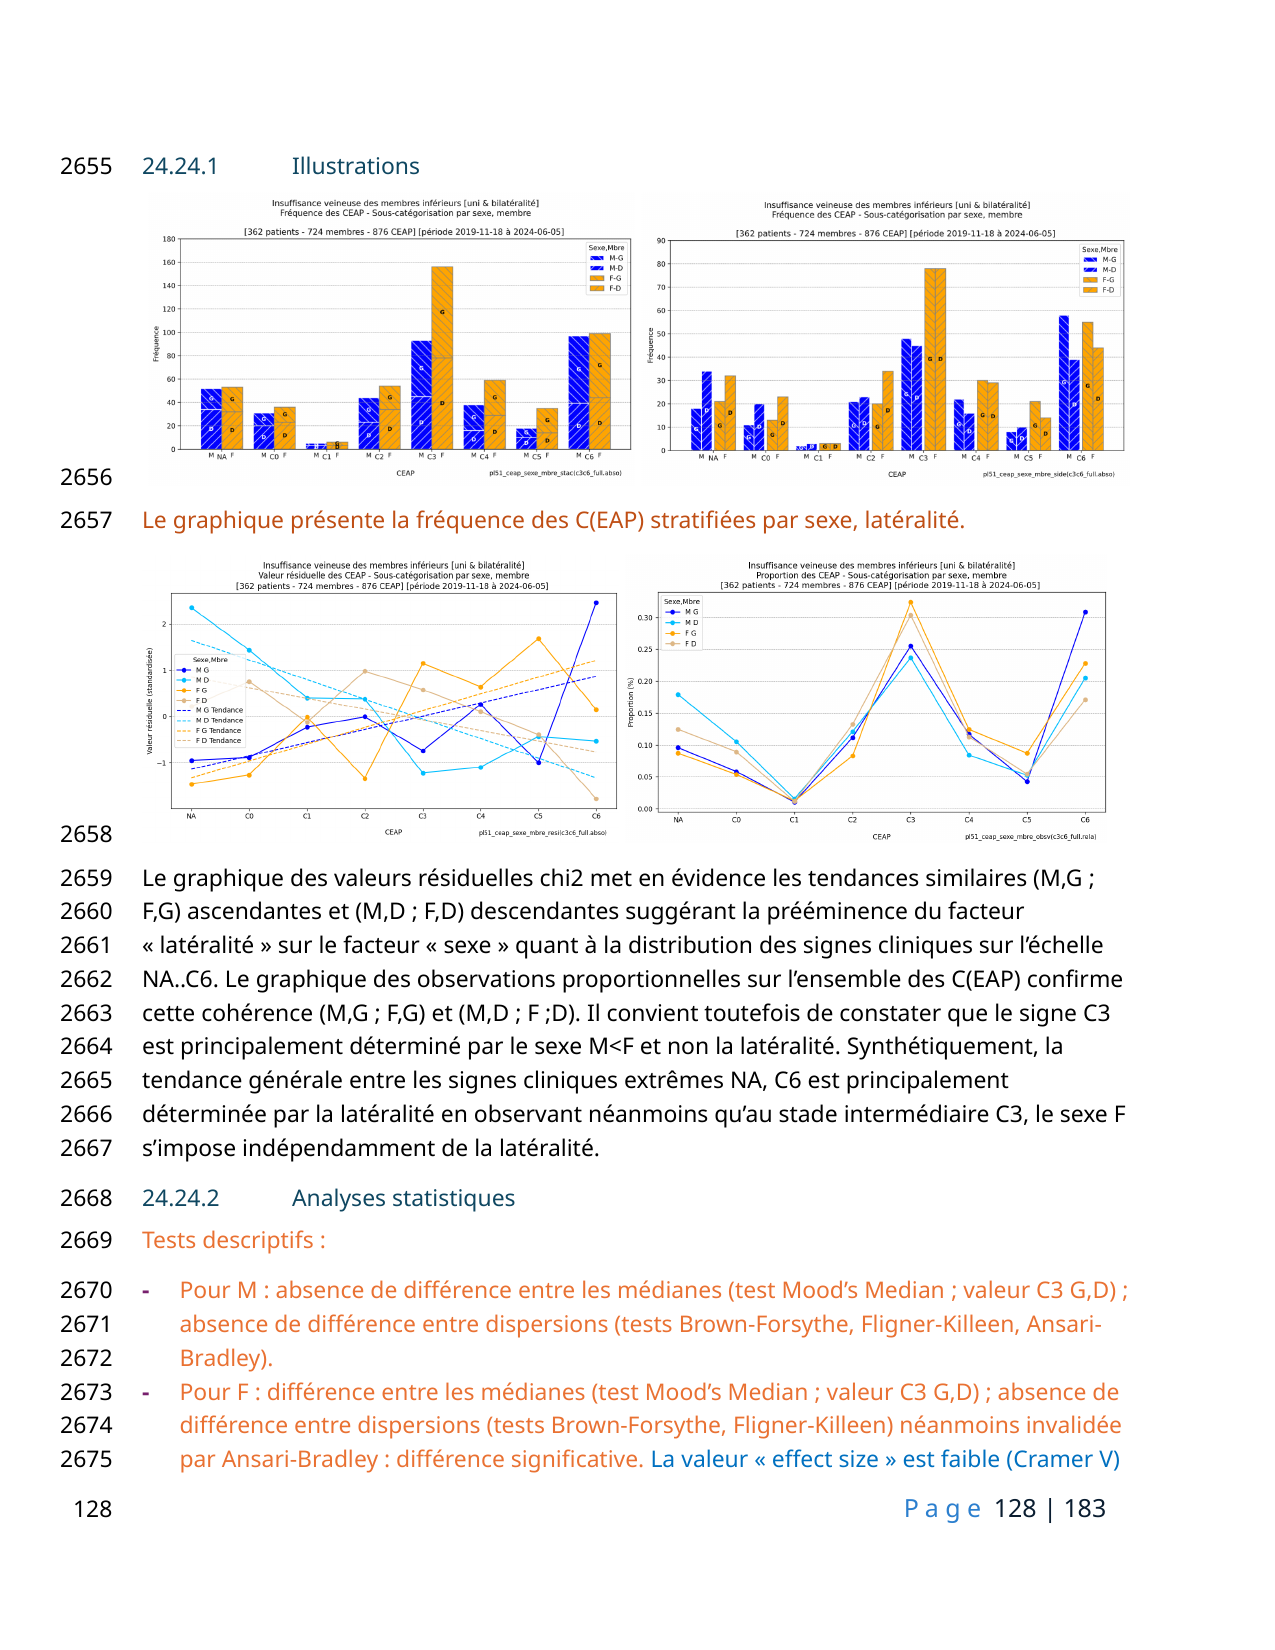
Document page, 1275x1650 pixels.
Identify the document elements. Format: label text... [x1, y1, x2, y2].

subtitle Analyses statistiques [142, 1182, 1133, 1213]
subtitle Illustrations [142, 150, 1133, 181]
picture [625, 554, 1108, 843]
list Pour F : différence entre les médianes (test Mood’s Median ; valeur C3 G,D) ; absence de différence entre dispersions (tests Brown-Forsythe, Fligner-Killeen) néanmoins invalidée par Ansari-Bradley : différence significative. La valeur « effect size » est faible (Cramer V) [142, 1376, 1133, 1474]
list Pour M : absence de différence entre les médianes (test Mood’s Median ; valeur C3 G,D) ; absence de différence entre dispersions (tests Brown-Forsythe, Fligner-Killeen, Ansari-Bradley). [142, 1274, 1133, 1373]
text Le graphique des valeurs résiduelles chi2 met en évidence les tendances similaires (M,G ; F,G) ascendantes et (M,D ; F,D) descendantes suggérant la prééminence du facteur « latéralité » sur le facteur « sexe » quant à la distribution des signes cliniques sur l’échelle NA..C6. Le graphique des observations proportionnelles sur l’ensemble des C(EAP) confirme cette cohérence (M,G ; F,G) et (M,D ; F ;D). Il convient toutefois de constater que le signe C3 est principalement déterminé par le sexe M<F et non la latéralité. Synthétiquement, la tendance générale entre les signes cliniques extrêmes NA, C6 est principalement déterminée par la latéralité en observant néanmoins qu’au stade intermédiaire C3, le sexe F s’impose indépendamment de la latéralité. [142, 861, 1133, 1163]
picture [641, 192, 1130, 486]
text Le graphique présente la fréquence des C(EAP) stratifiées par sexe, latéralité. [142, 504, 1133, 536]
picture [141, 555, 619, 843]
text Tests descriptifs : [142, 1224, 1133, 1255]
picture [147, 192, 636, 486]
